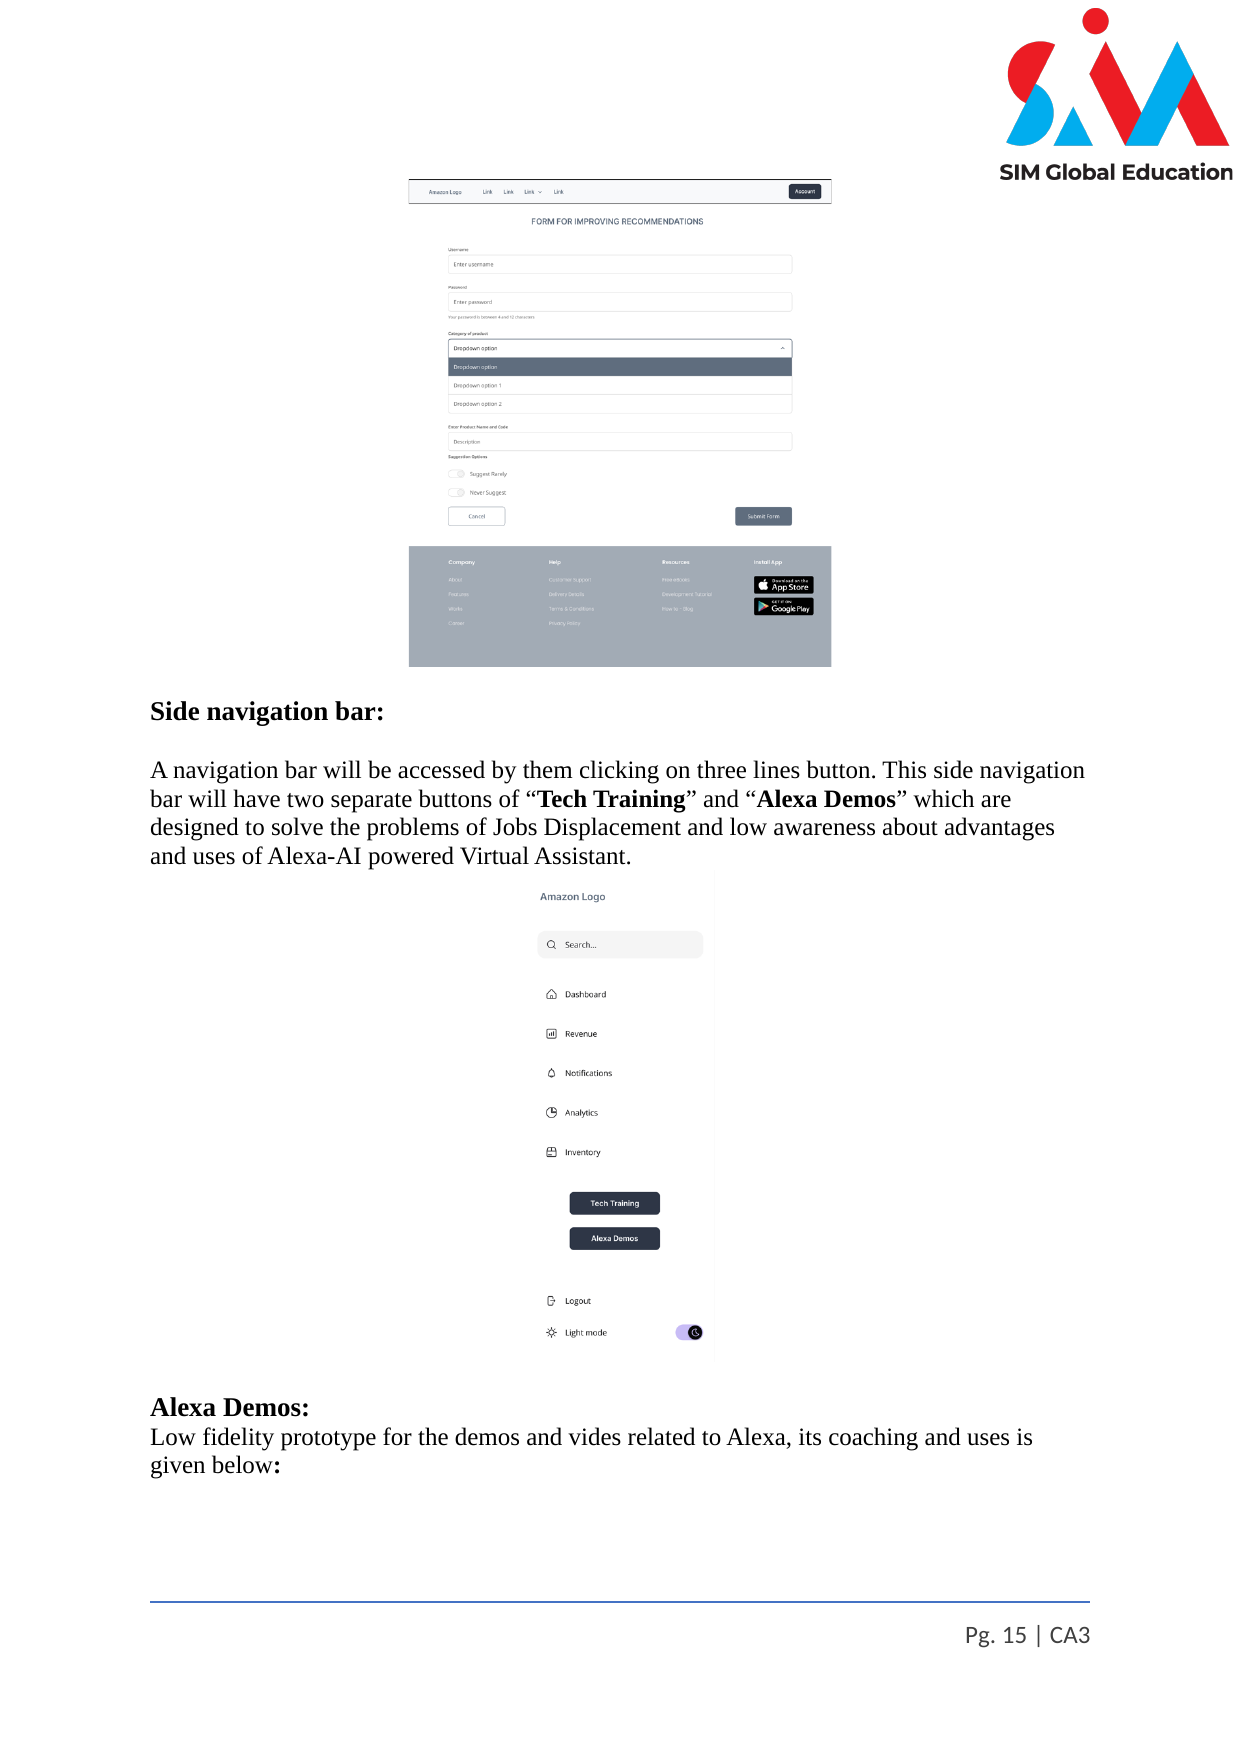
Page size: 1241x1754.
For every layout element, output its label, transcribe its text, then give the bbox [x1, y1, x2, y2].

picture [408, 179, 832, 667]
text Low fidelity prototype for the demos and vides related to Alexa, its coaching and uses is given below: [150, 1422, 1090, 1479]
picture [525, 870, 715, 1362]
text A navigation bar will be accessed by them clicking on three lines button. This side navigation bar will have two separate buttons of “Tech Training” and “Alexa Demos” which are designed to solve the problems of Jobs Displacement and low awareness about advantages and uses of Alexa-AI powered Virtual Assistant. [150, 755, 1090, 870]
text Alexa Demos: [150, 1391, 1090, 1422]
text Side navigation bar: [150, 695, 1090, 726]
picture [1000, 8, 1233, 180]
